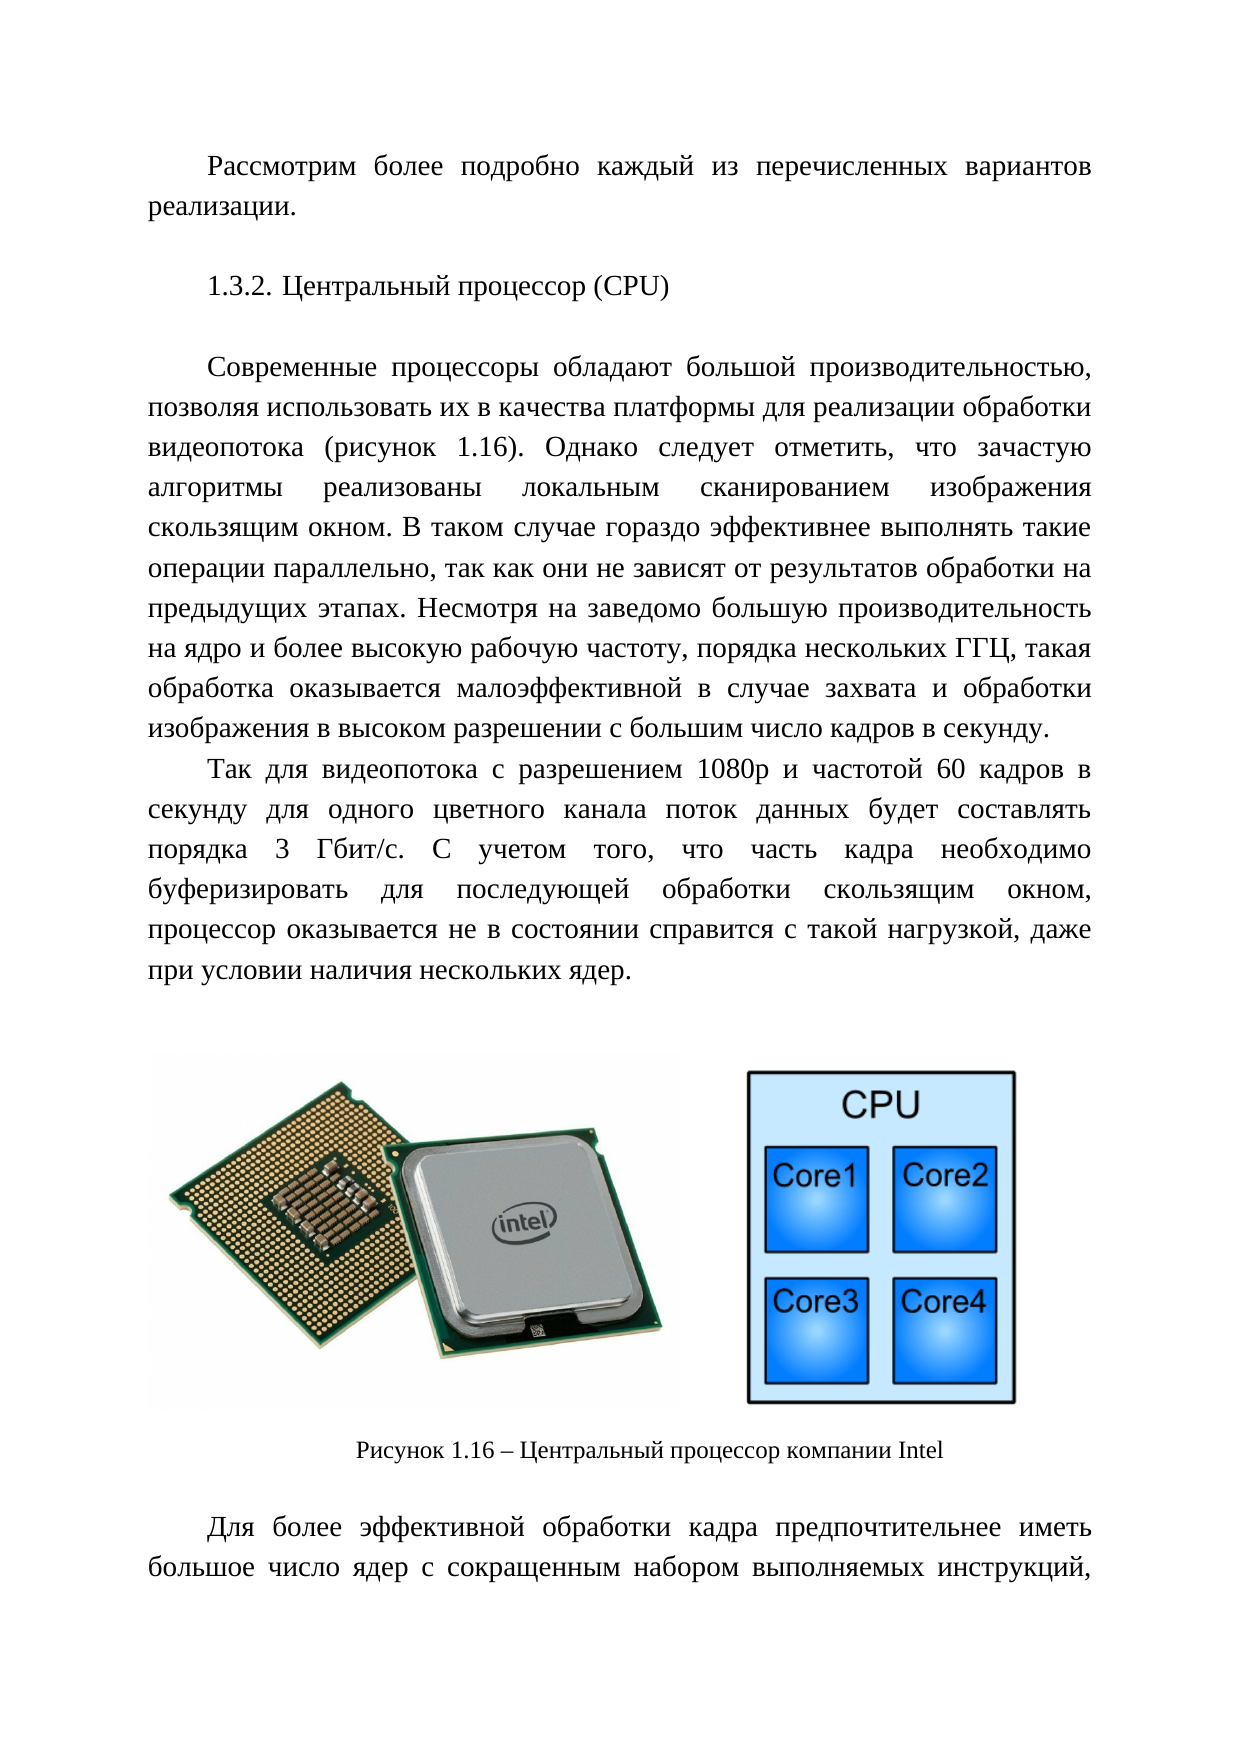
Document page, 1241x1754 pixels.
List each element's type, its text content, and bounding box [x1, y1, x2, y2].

picture [723, 1053, 1041, 1430]
text Так для видеопотока с разрешением 1080р и частотой 60 кадров в секунду для одного цветного канала поток данных будет составлять порядка 3 Гбит/с. С учетом того, что часть кадра необходимо буферизировать для последующей обработки скользящим окном, процессор оказывается не в состоянии справится с такой нагрузкой, даже при условии наличия нескольких ядер. [148, 751, 1092, 985]
list Центральный процессор (CPU) [207, 268, 1092, 302]
text Современные процессоры обладают большой производительностью, позволяя использовать их в качества платформы для реализации обработки видеопотока (рисунок 1.16). Однако следует отметить, что зачастую алгоритмы реализованы локальным сканированием изображения скользящим окном. В таком случае гораздо эффективнее выполнять такие операции параллельно, так как они не зависят от результатов обработки на предыдущих этапах. Несмотря на заведомо большую производительность на ядро и более высокую рабочую частоту, порядка нескольких ГГЦ, такая обработка оказывается малоэффективной в случае захвата и обработки изображения в высоком разрешении с большим число кадров в секунду. [148, 349, 1092, 744]
table_header [693, 1053, 1104, 1435]
text Рассмотрим более подробно каждый из перечисленных вариантов реализации. [148, 148, 1092, 221]
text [148, 1509, 1092, 1583]
table_cell Рисунок 1.16 – Центральный процессор компании Intel [136, 1435, 1104, 1469]
table_header [136, 1053, 693, 1435]
picture [147, 1053, 682, 1410]
